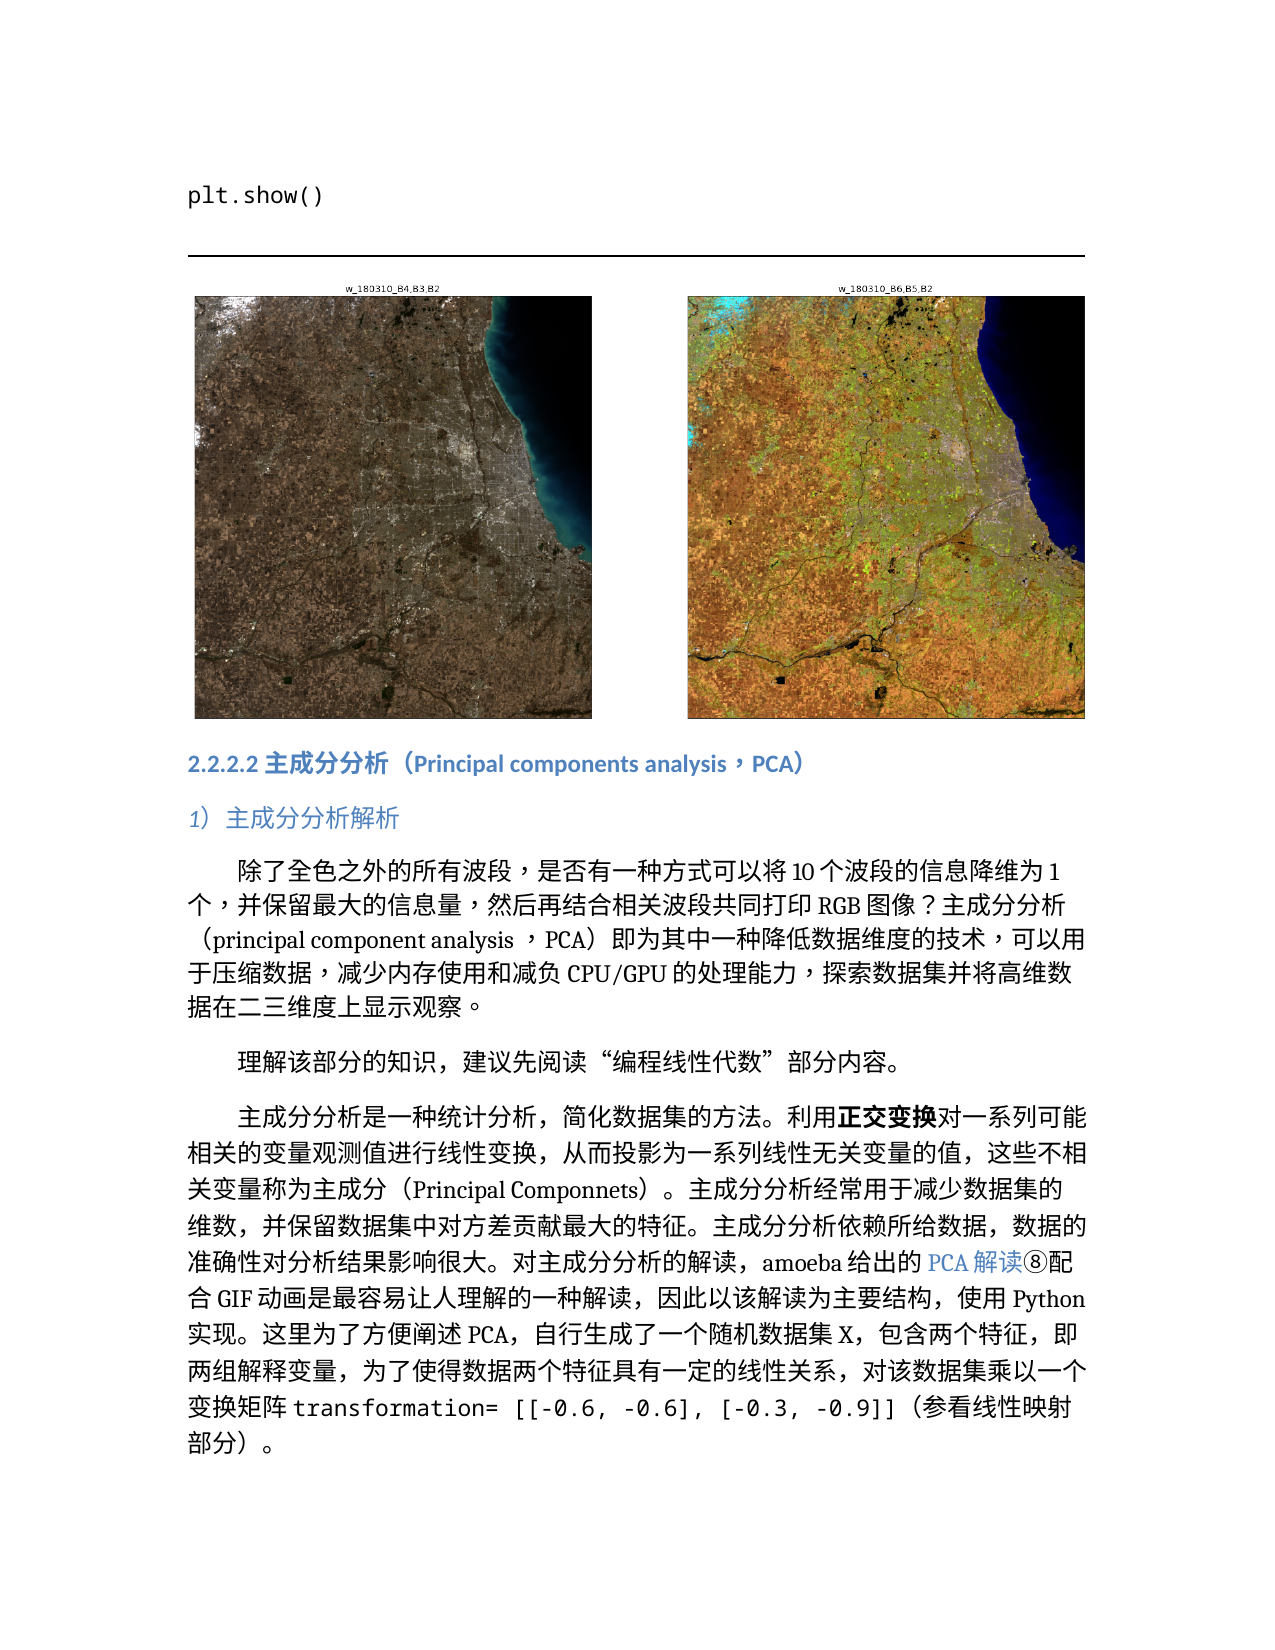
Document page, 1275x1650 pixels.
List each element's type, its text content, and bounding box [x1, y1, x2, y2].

subtitle 2.2.2.2 主成分分析（Principal components analysis，PCA） [187, 746, 1087, 780]
text 理解该部分的知识，建议先阅读“编程线性代数”部分内容。 [237, 1042, 1037, 1079]
text 除了全色之外的所有波段，是否有一种方式可以将10个波段的信息降维为1个，并保留最大的信息量，然后再结合相关波段共同打印RGB图像？主成分分析（principal component analysis ，PCA）即为其中一种降低数据维度的技术，可以用于压缩数据，减少内存使用和减负CPU/GPU的处理能力，探索数据集并将高维数据在二三维度上显示观察。 [187, 853, 1087, 1024]
subtitle 1）主成分分析解析 [187, 801, 1087, 834]
text 主成分分析是一种统计分析，简化数据集的方法。利用正交变换对一系列可能相关的变量观测值进行线性变换，从而投影为一系列线性无关变量的值，这些不相关变量称为主成分（Principal Componnets）。主成分分析经常用于减少数据集的维数，并保留数据集中对方差贡献最大的特征。主成分分析依赖所给数据，数据的准确性对分析结果影响很大。对主成分分析的解读，amoeba给出的PCA解读⑧配合GIF动画是最容易让人理解的一种解读，因此以该解读为主要结构，使用Python实现。这里为了方便阐述PCA，自行生成了一个随机数据集X，包含两个特征，即两组解释变量，为了使得数据两个特征具有一定的线性关系，对该数据集乘以一个变换矩阵transformation= [[-0.6, -0.6], [-0.3, -0.9]]（参看线性映射部分）。 [187, 1097, 1087, 1460]
picture [187, 280, 1088, 725]
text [187, 150, 1087, 210]
